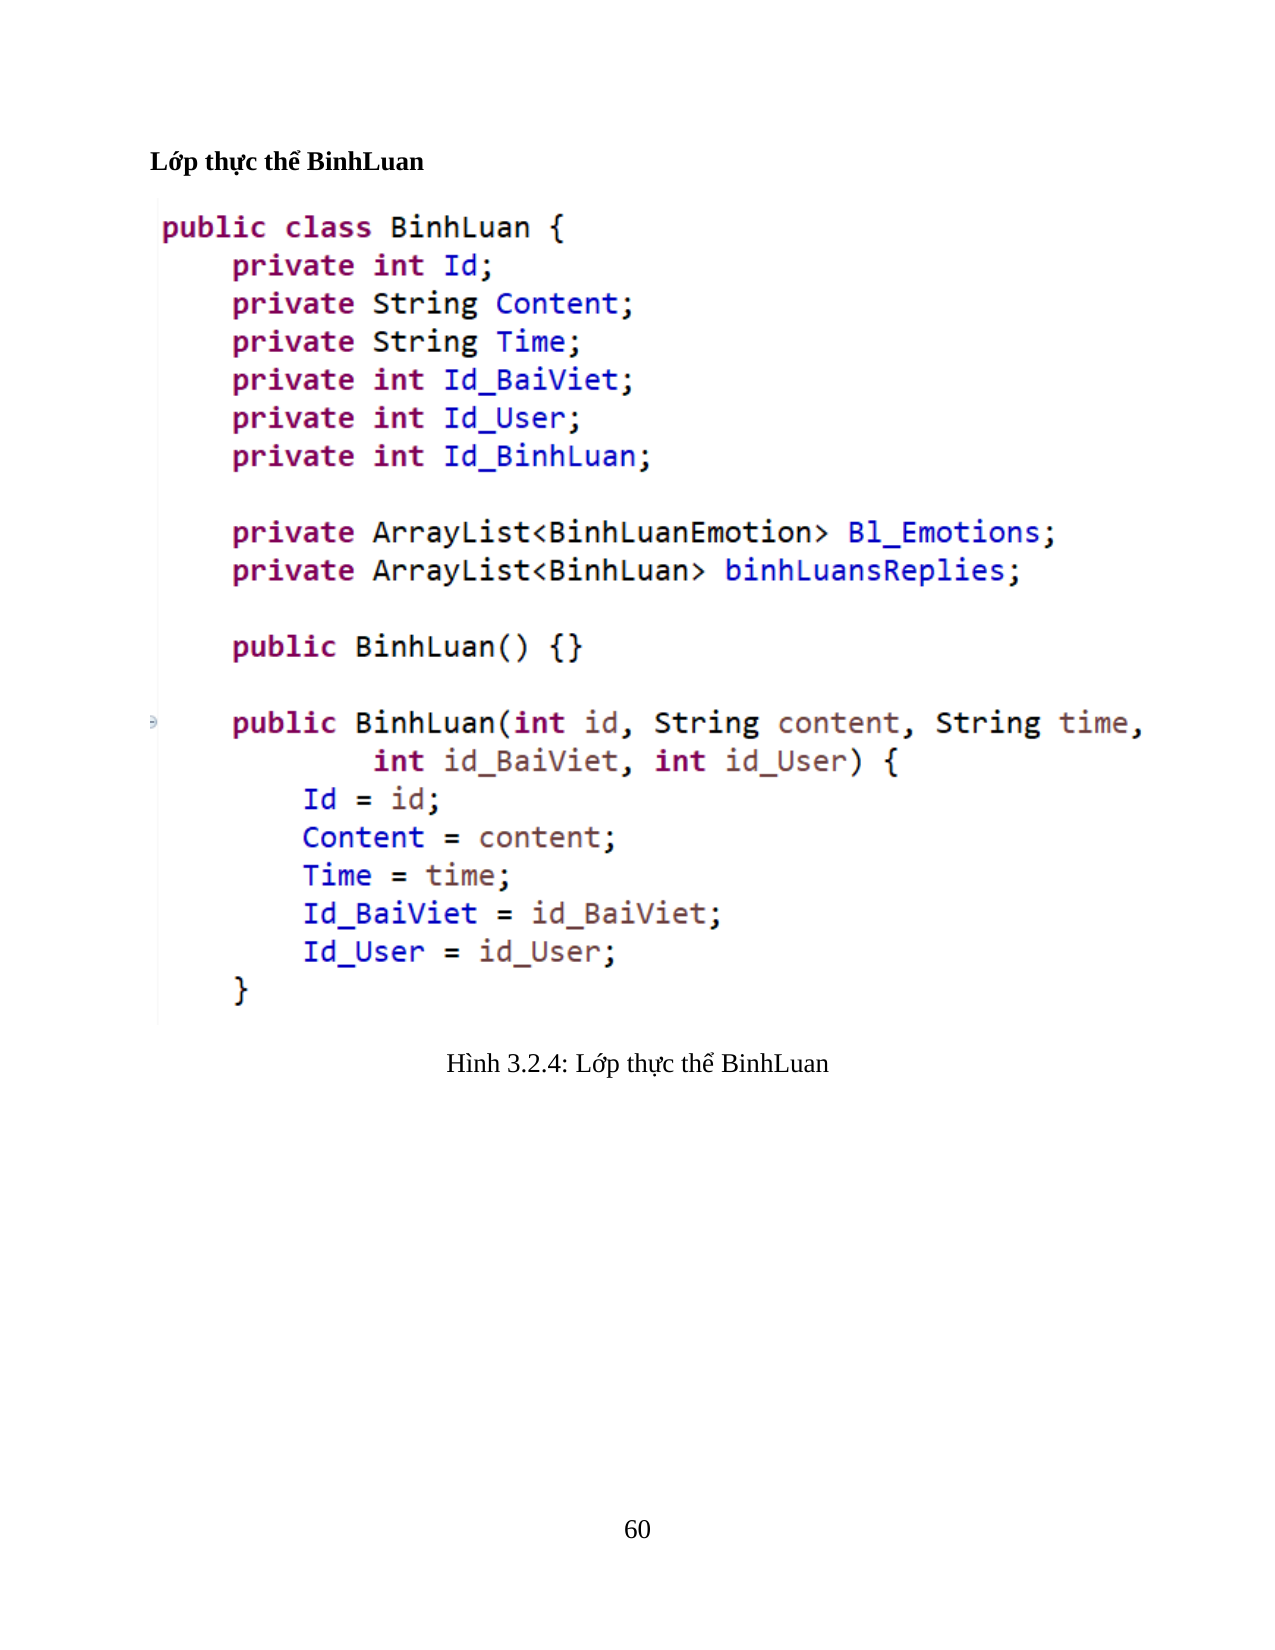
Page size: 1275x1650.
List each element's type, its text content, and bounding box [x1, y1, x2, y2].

text Hình 3.2.4: Lớp thực thể BinhLuan [150, 1047, 1125, 1078]
text Lớp thực thể BinhLuan [150, 145, 1125, 177]
picture [150, 198, 1163, 1025]
